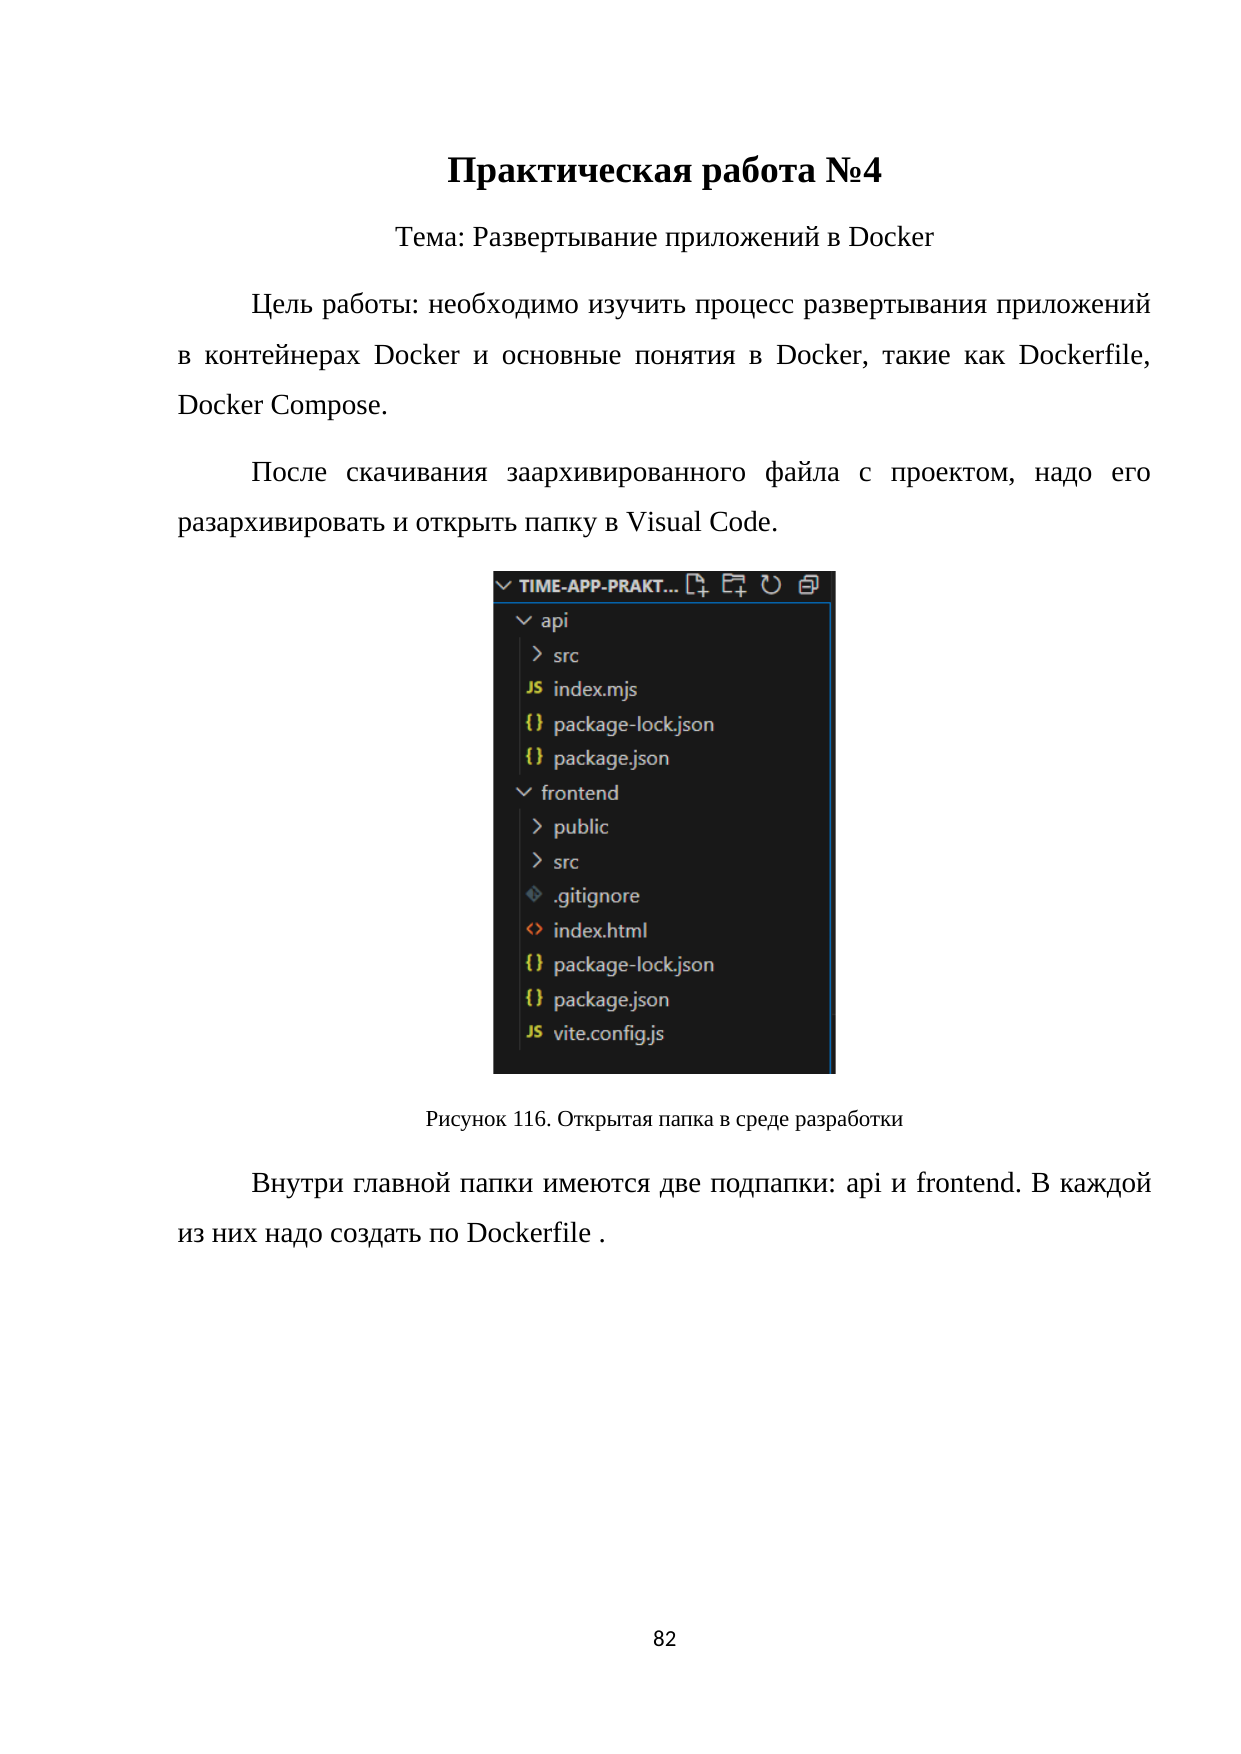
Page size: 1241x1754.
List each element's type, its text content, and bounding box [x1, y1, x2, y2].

text Внутри главной папки имеются две подпапки: api и frontend. В каждой из них надо создать по Dockerfile . [177, 1165, 1152, 1249]
picture [493, 571, 836, 1074]
text Цель работы: необходимо изучить процесс развертывания приложений в контейнерах Docker и основные понятия в Docker, такие как Dockerfile, Docker Compose. [177, 287, 1152, 421]
text Тема: Развертывание приложений в Docker [177, 219, 1152, 253]
text После скачивания заархивированного файла с проектом, надо его разархивировать и открыть папку в Visual Code. [177, 454, 1152, 538]
subtitle Практическая работа №4 [177, 147, 1152, 190]
text Рисунок 116. Открытая папка в среде разработки [177, 1105, 1152, 1131]
